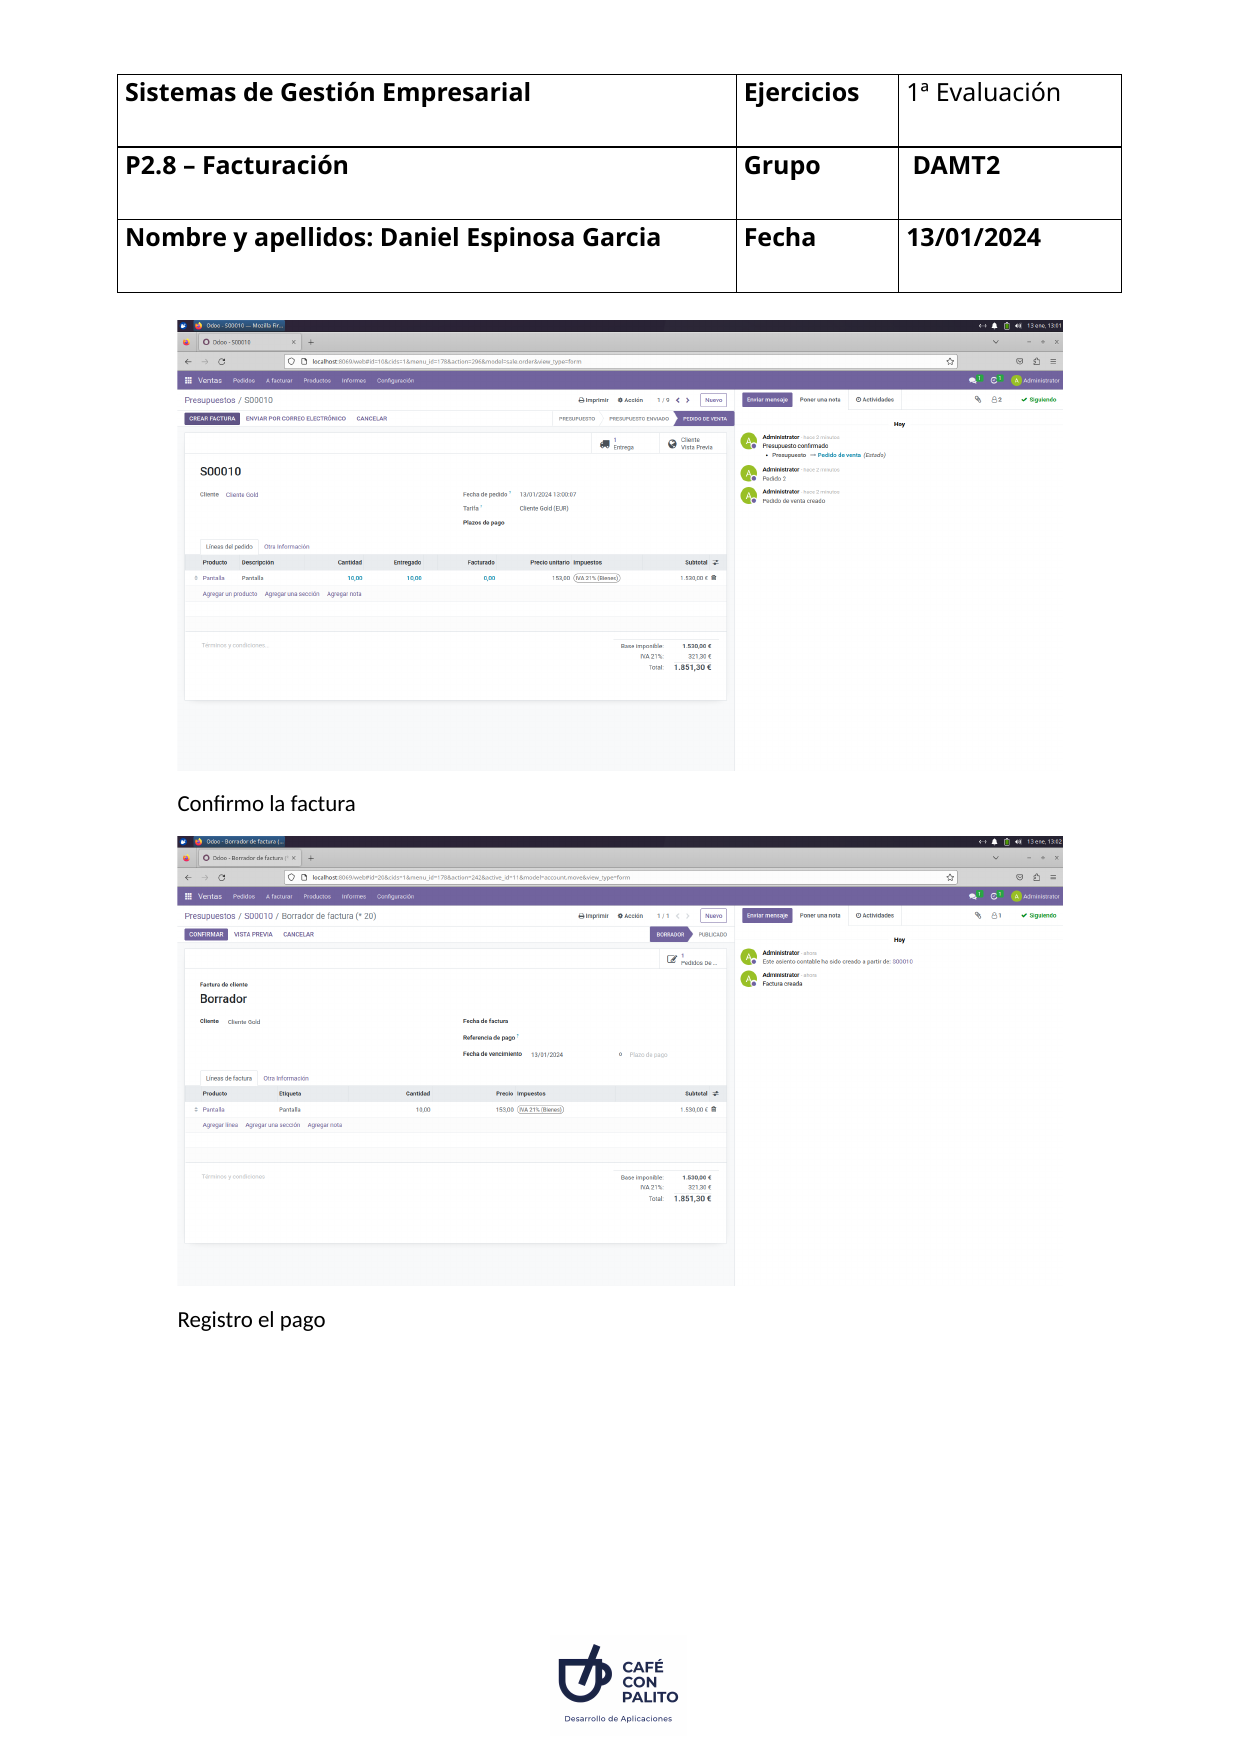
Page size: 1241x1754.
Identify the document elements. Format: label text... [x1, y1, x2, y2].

text Confirmo la factura [177, 789, 1063, 817]
picture [177, 836, 1063, 1286]
picture [177, 320, 1063, 771]
picture [549, 1635, 688, 1736]
text Registro el pago [177, 1305, 1063, 1333]
